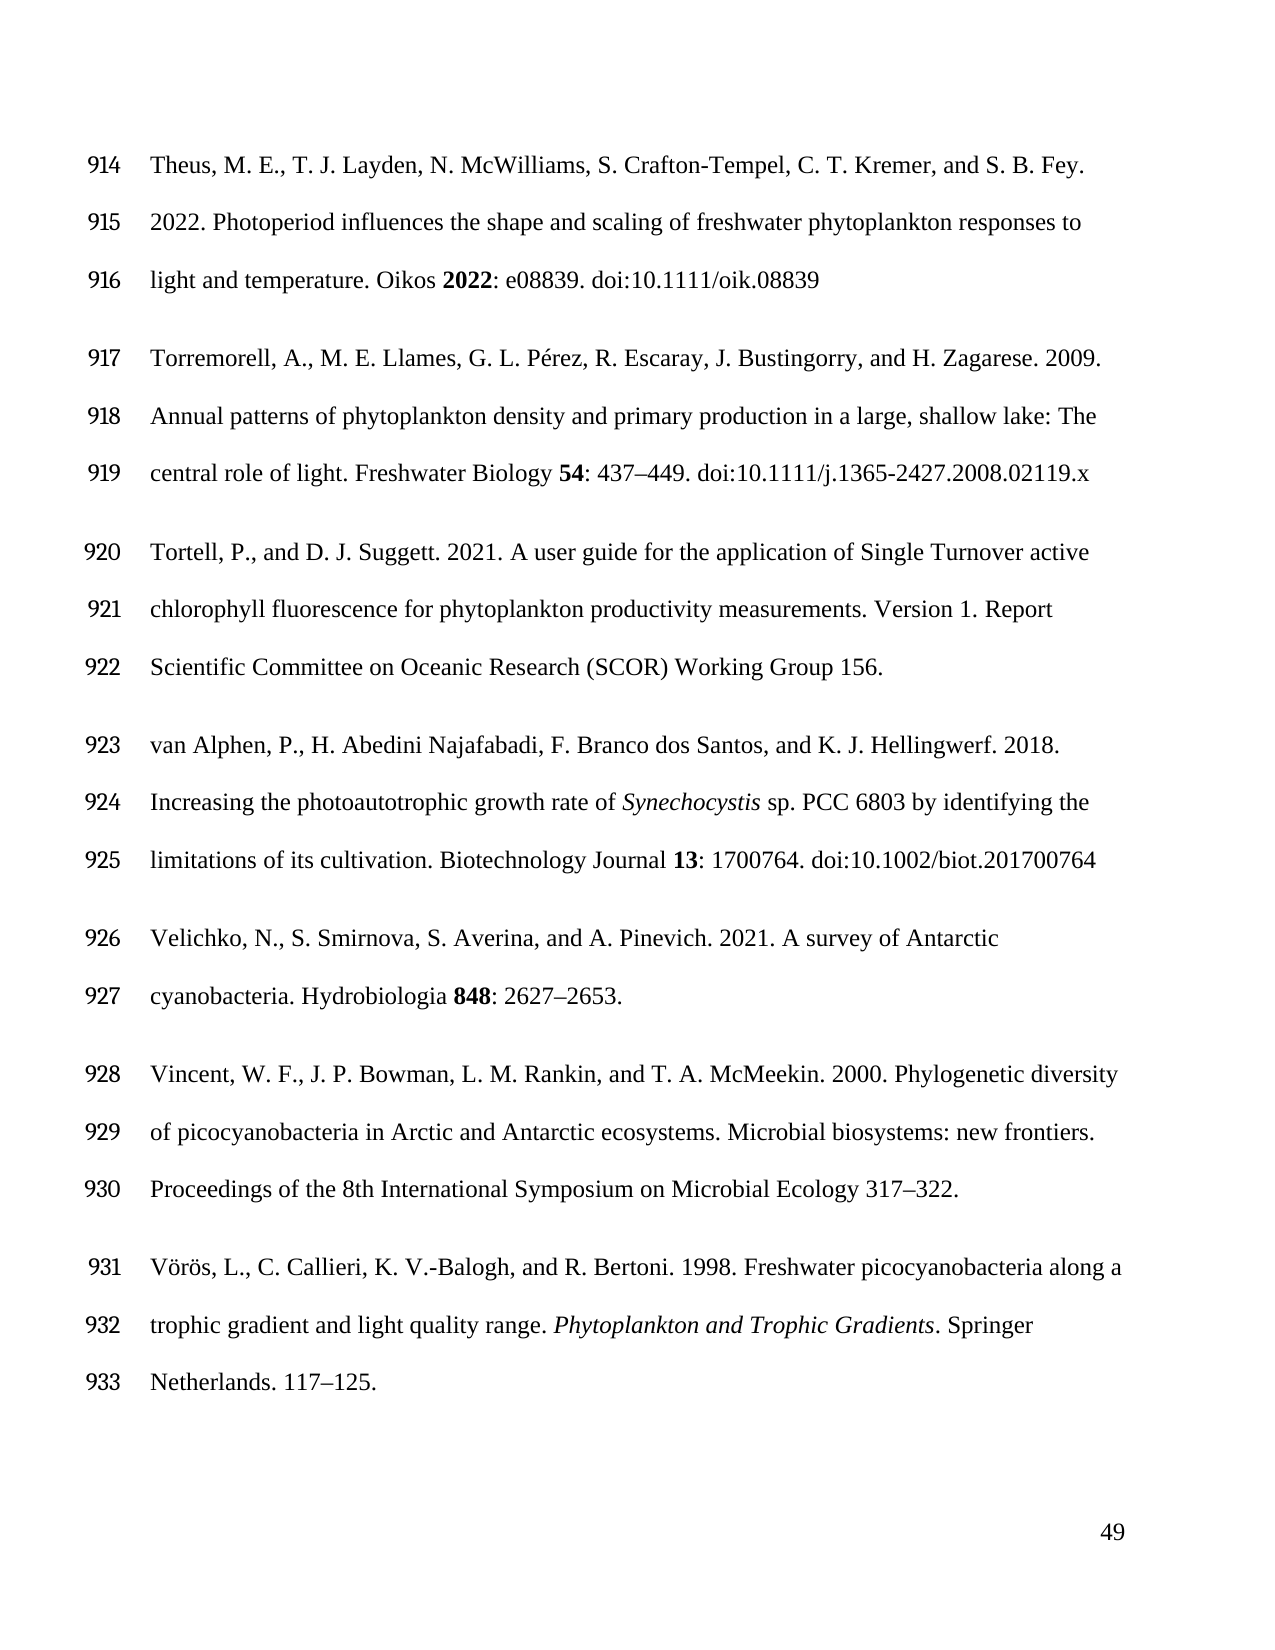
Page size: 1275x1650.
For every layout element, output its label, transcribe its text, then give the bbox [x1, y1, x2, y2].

text Tortell, P., and D. J. Suggett. 2021. A user guide for the application of Single Turnover active chlorophyll fluorescence for phytoplankton productivity measurements. Version 1. Report Scientific Committee on Oceanic Research (SCOR) Working Group 156. [150, 537, 1125, 680]
text Vincent, W. F., J. P. Bowman, L. M. Rankin, and T. A. McMeekin. 2000. Phylogenetic diversity of picocyanobacteria in Arctic and Antarctic ecosystems. Microbial biosystems: new frontiers. Proceedings of the 8th International Symposium on Microbial Ecology 317–322. [150, 1059, 1125, 1203]
text Theus, M. E., T. J. Layden, N. McWilliams, S. Crafton-Tempel, C. T. Kremer, and S. B. Fey. 2022. Photoperiod influences the shape and scaling of freshwater phytoplankton responses to light and temperature. Oikos 2022: e08839. doi:10.1111/oik.08839 [150, 150, 1125, 294]
text Vörös, L., C. Callieri, K. V.-Balogh, and R. Bertoni. 1998. Freshwater picocyanobacteria along a trophic gradient and light quality range. Phytoplankton and Trophic Gradients. Springer Netherlands. 117–125. [150, 1252, 1125, 1396]
text Torremorell, A., M. E. Llames, G. L. Pérez, R. Escaray, J. Bustingorry, and H. Zagarese. 2009. Annual patterns of phytoplankton density and primary production in a large, shallow lake: The central role of light. Freshwater Biology 54: 437–449. doi:10.1111/j.1365-2427.2008.02119.x [150, 343, 1125, 487]
text van Alphen, P., H. Abedini Najafabadi, F. Branco dos Santos, and K. J. Hellingwerf. 2018. Increasing the photoautotrophic growth rate of Synechocystis sp. PCC 6803 by identifying the limitations of its cultivation. Biotechnology Journal 13: 1700764. doi:10.1002/biot.201700764 [150, 730, 1125, 874]
text Velichko, N., S. Smirnova, S. Averina, and A. Pinevich. 2021. A survey of Antarctic cyanobacteria. Hydrobiologia 848: 2627–2653. [150, 923, 1125, 1009]
